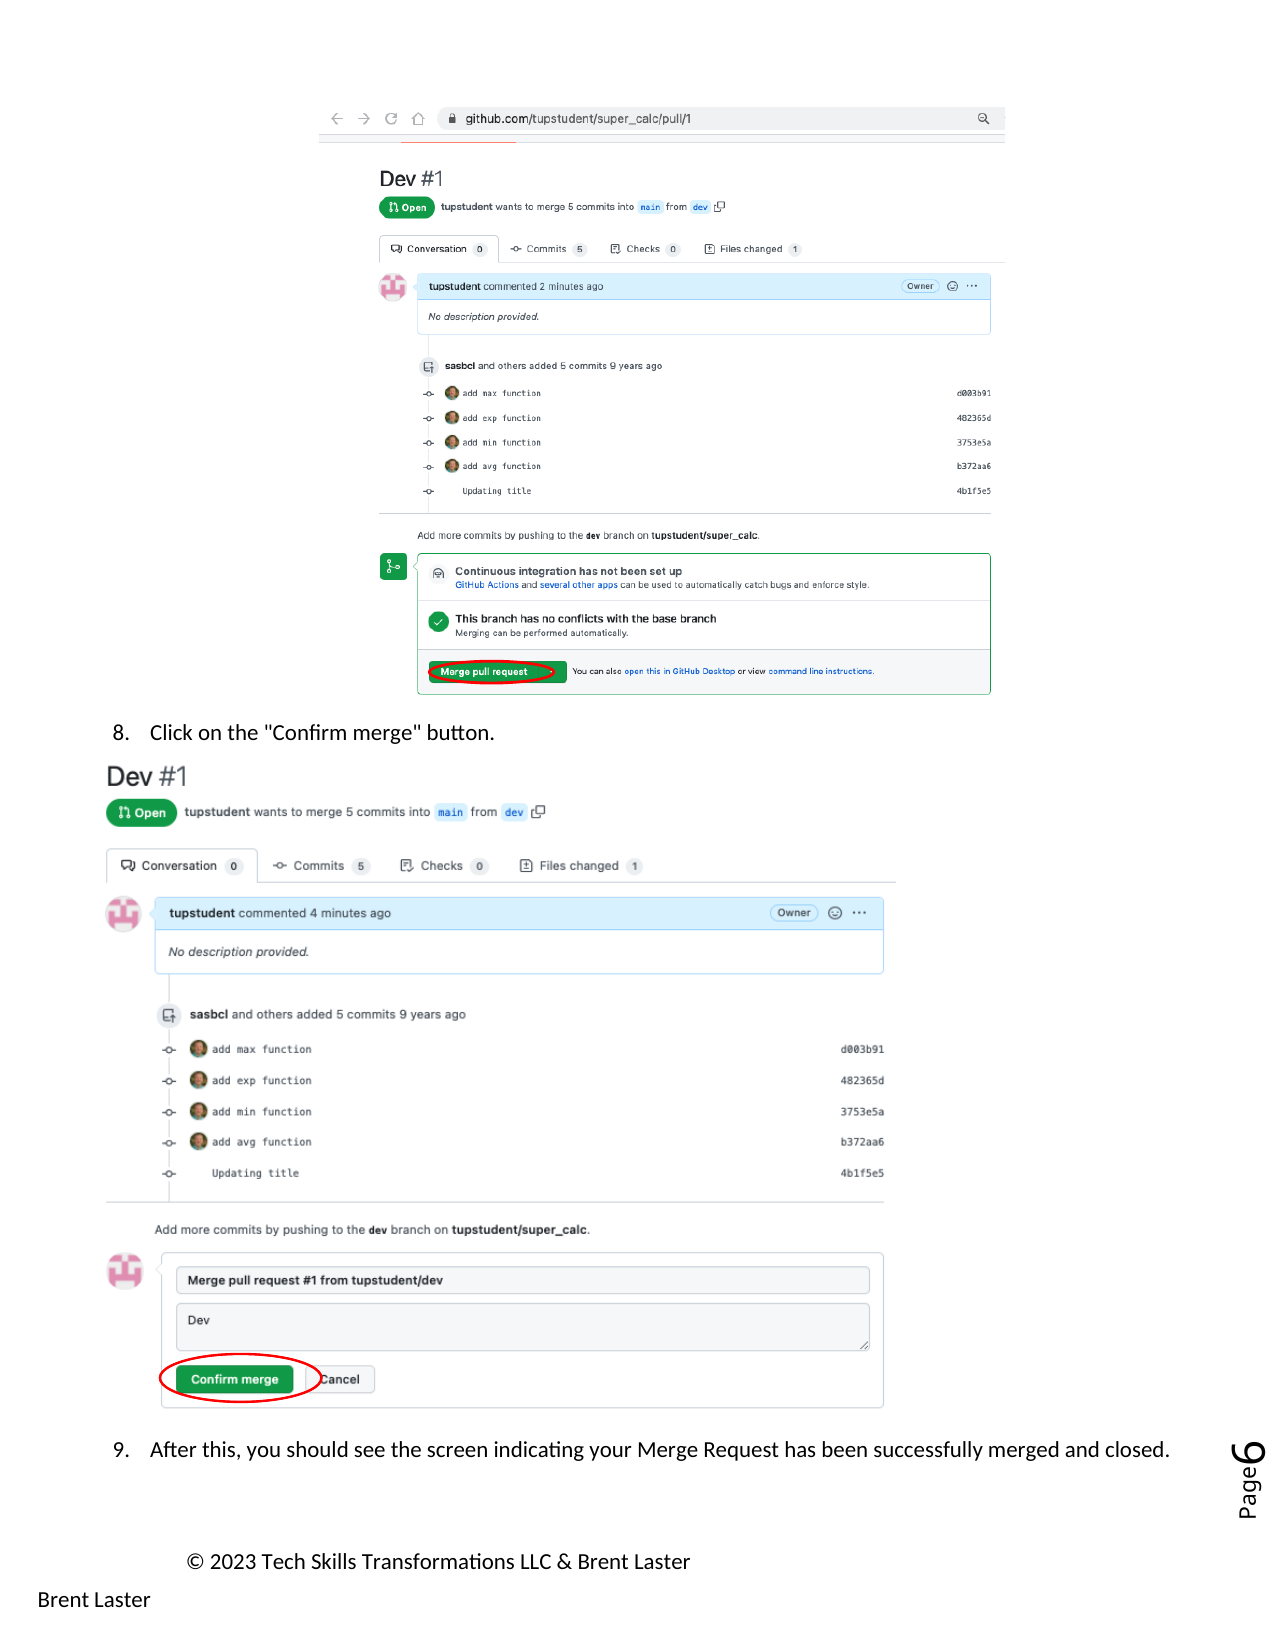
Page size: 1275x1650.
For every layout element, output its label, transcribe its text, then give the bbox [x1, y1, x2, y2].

list Click on the "Confirm merge" button. [112, 718, 1219, 746]
list After this, you should see the screen indicating your Merge Request has been successfully merged and closed. [112, 1436, 1219, 1464]
picture [318, 103, 1005, 700]
picture [75, 746, 897, 1417]
